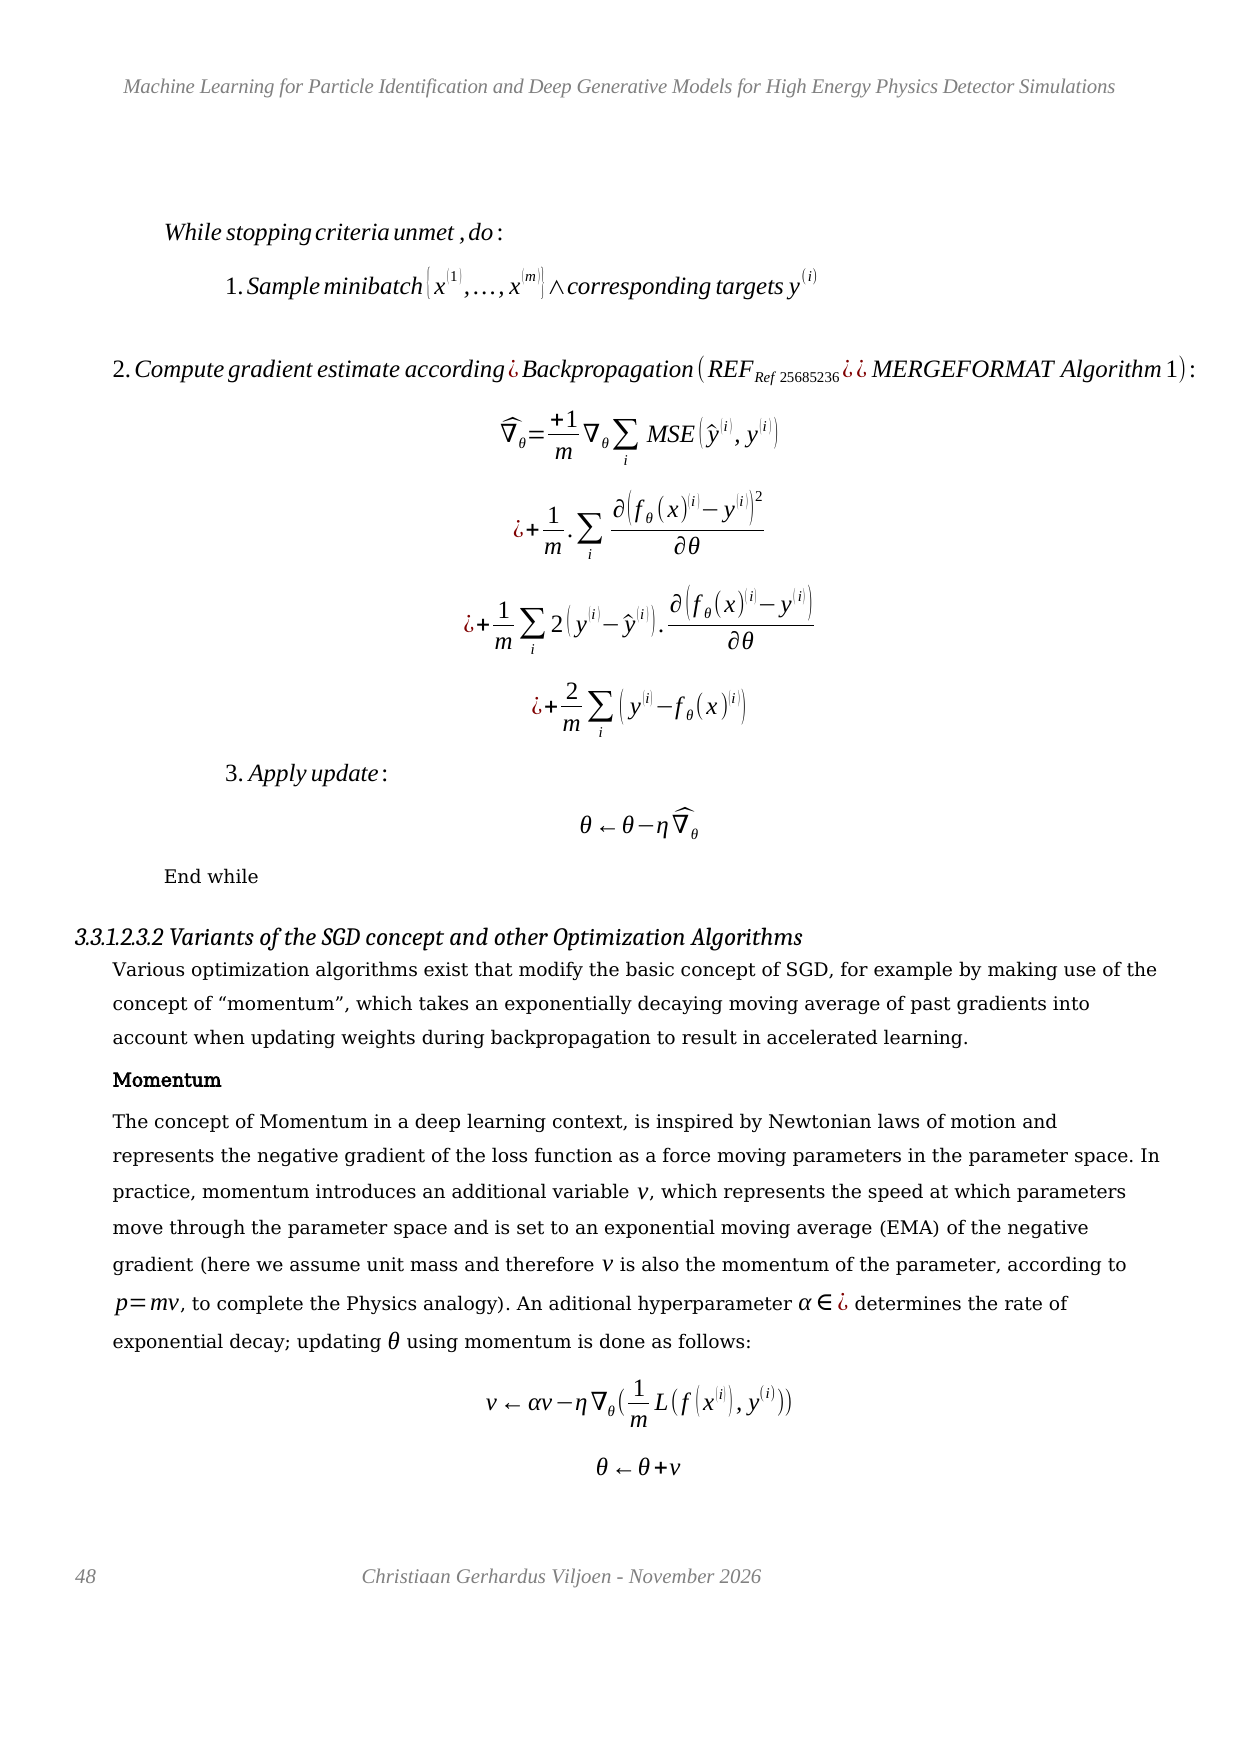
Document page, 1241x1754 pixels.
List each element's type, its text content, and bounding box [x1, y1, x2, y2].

text The concept of Momentum in a deep learning context, is inspired by Newtonian laws of motion and represents the negative gradient of the loss function as a force moving parameters in the parameter space. In practice, momentum introduces an additional variable , which represents the speed at which parameters move through the parameter space and is set to an exponential moving average (EMA) of the negative gradient (here we assume unit mass and therefore is also the momentum of the parameter, according to , to complete the Physics analogy). An aditional hyperparameter determines the rate of exponential decay; updating using momentum is done as follows: [112, 1110, 1165, 1355]
subtitle Variants of the SGD concept and other Optimization Algorithms [75, 923, 1165, 952]
text Momentum [112, 1068, 1165, 1090]
text End while [112, 864, 1165, 887]
text Various optimization algorithms exist that modify the basic concept of SGD, for example by making use of the concept of “momentum”, which takes an exponentially decaying moving average of past gradients into account when updating weights during backpropagation to result in accelerated learning. [112, 958, 1165, 1048]
